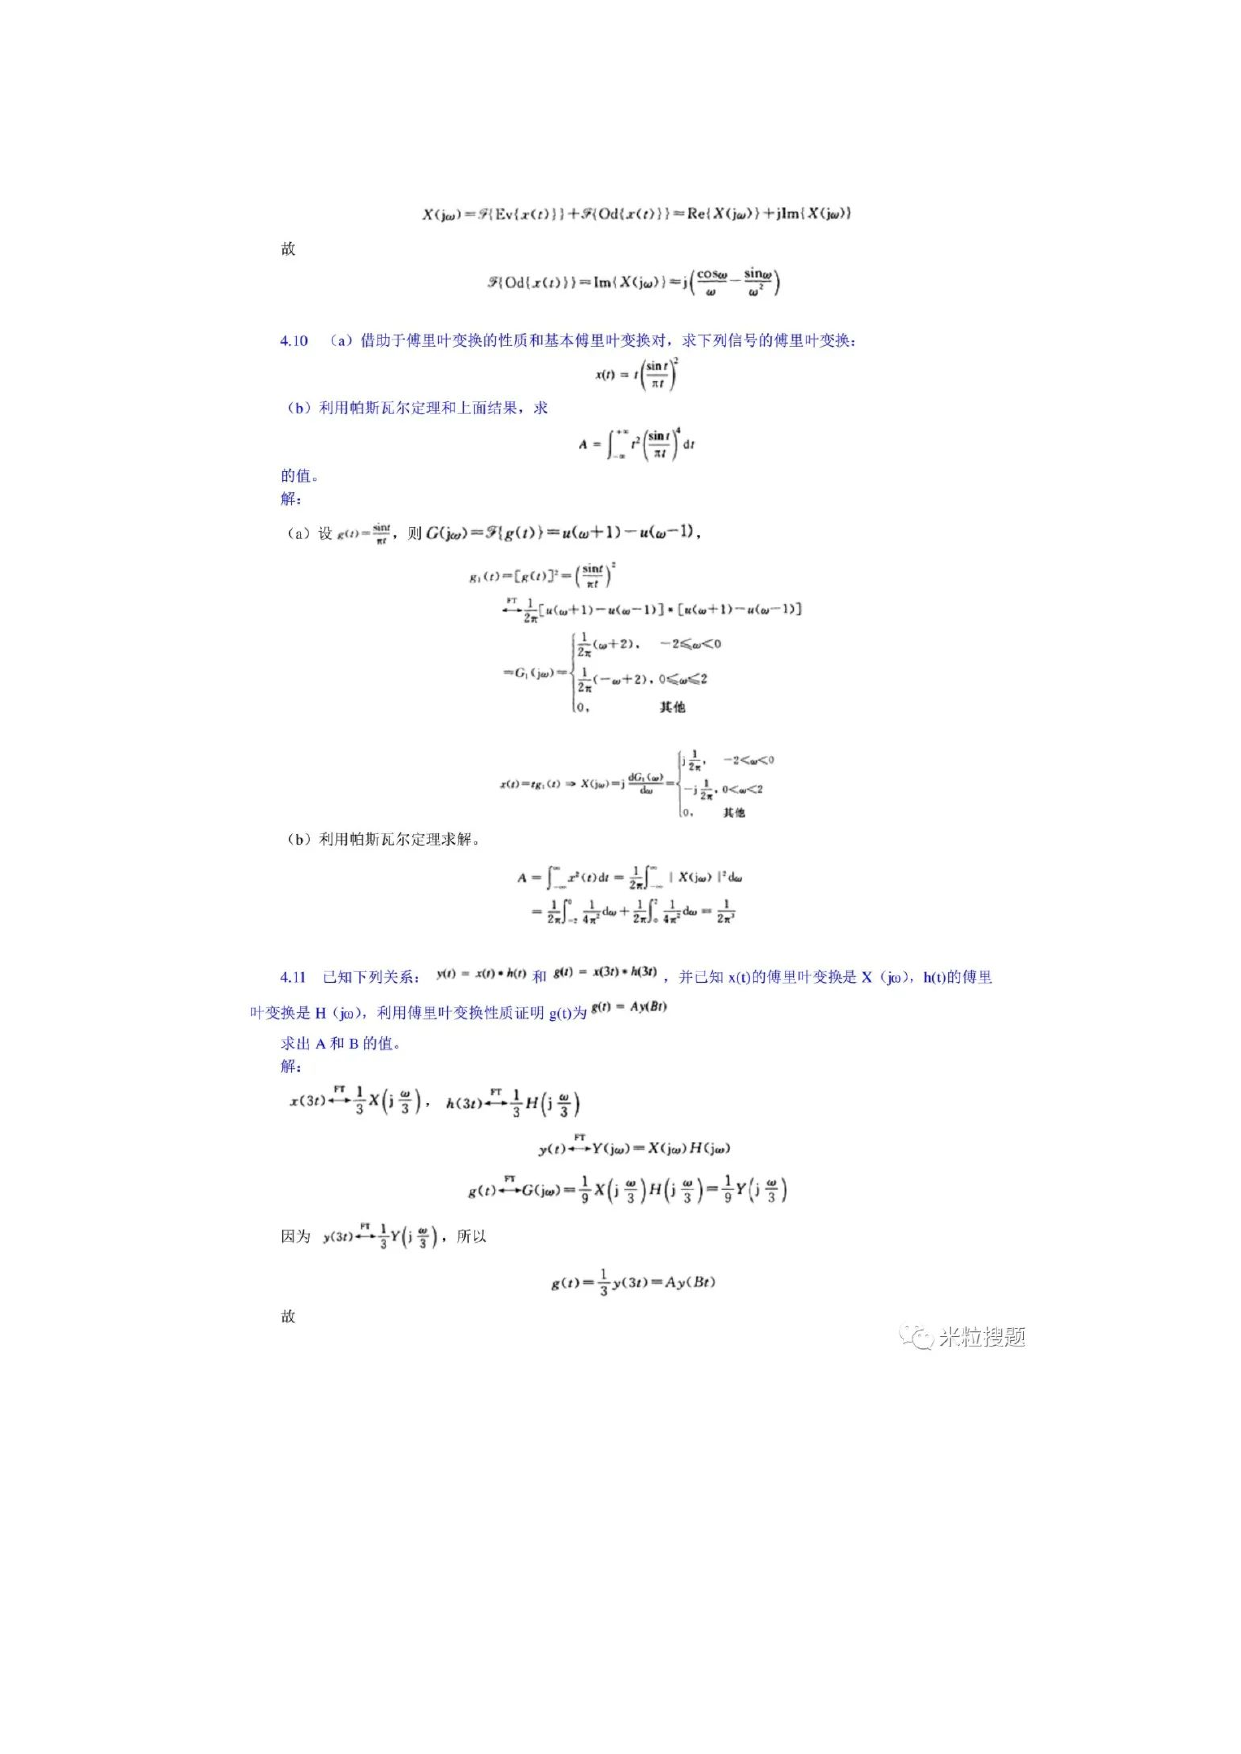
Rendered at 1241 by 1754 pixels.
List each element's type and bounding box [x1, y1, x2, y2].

picture [187, 152, 1053, 1375]
